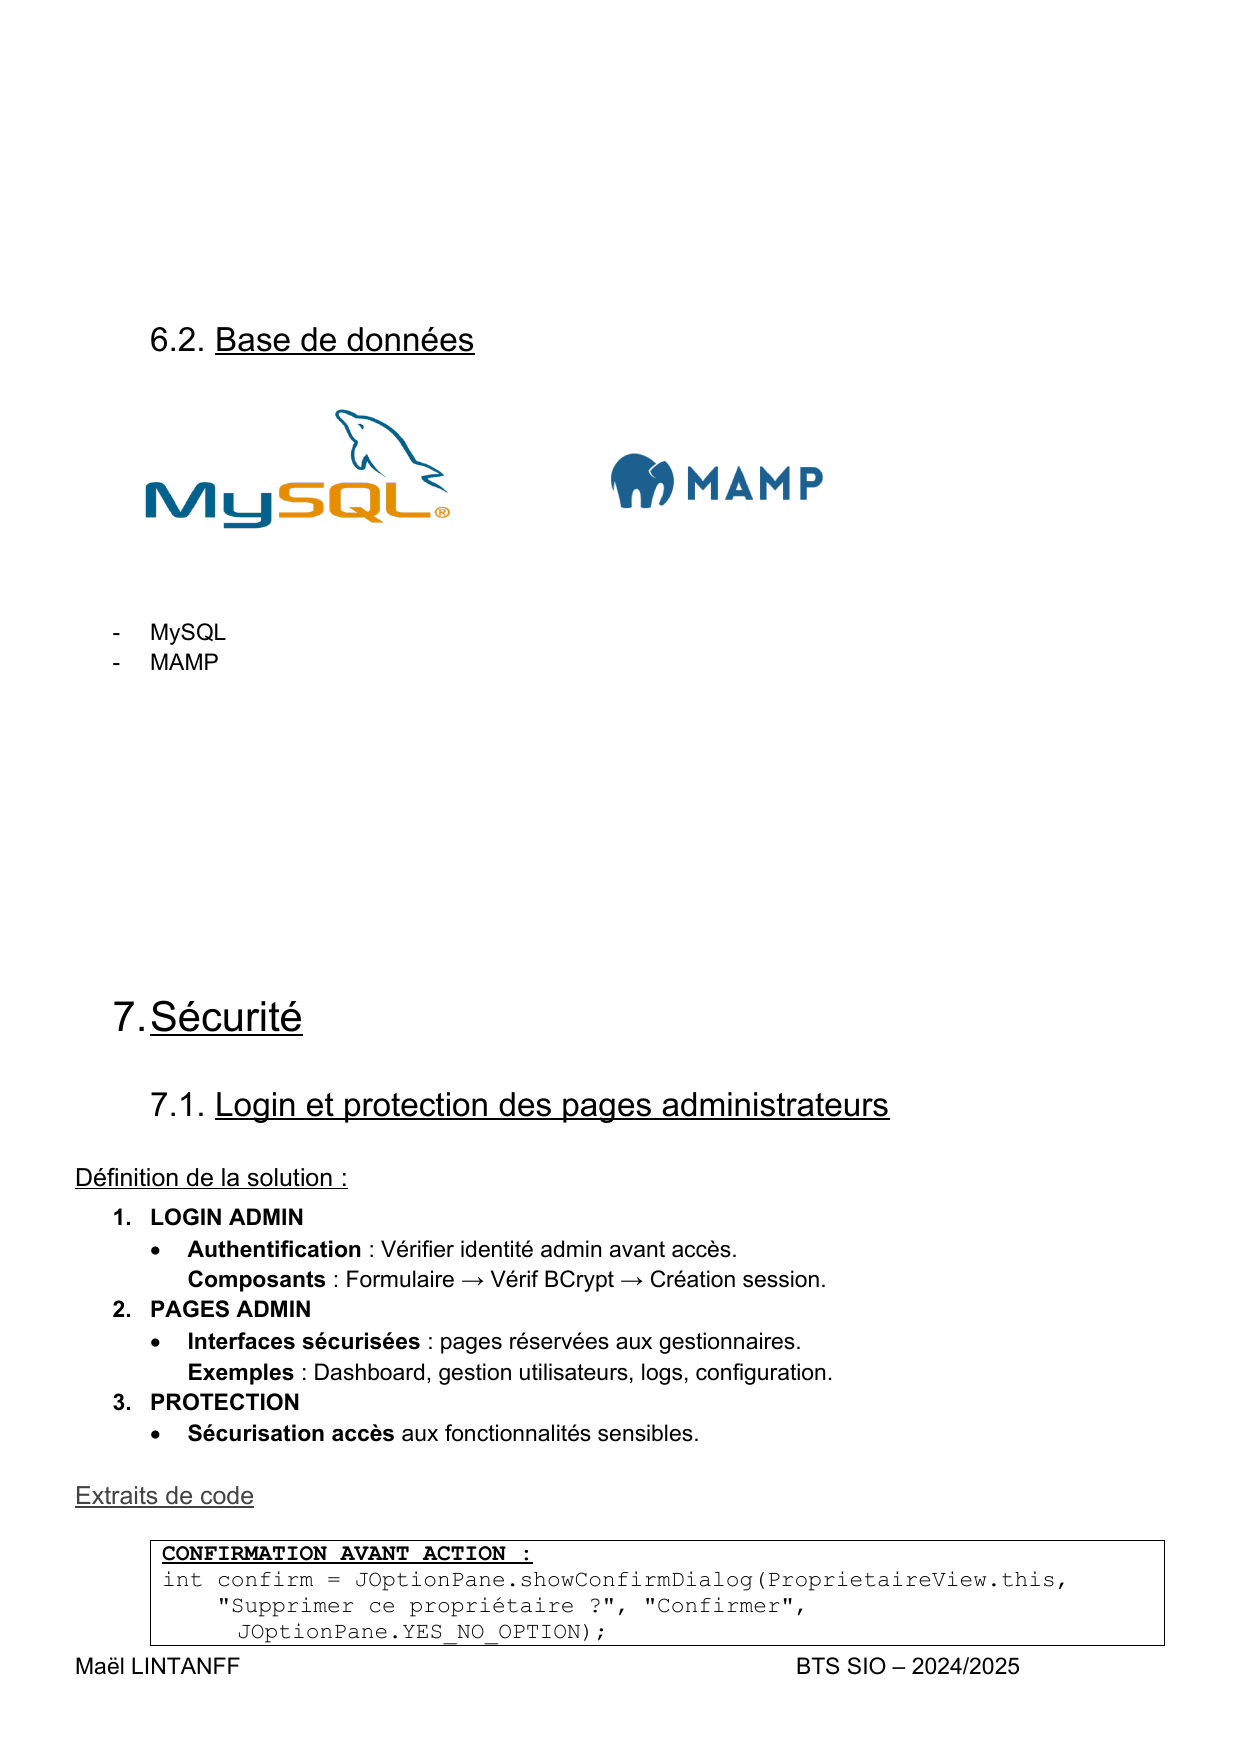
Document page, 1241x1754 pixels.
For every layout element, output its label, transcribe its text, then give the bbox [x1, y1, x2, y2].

list PAGES ADMIN [112, 1296, 1165, 1323]
list LOGIN ADMIN [112, 1204, 1165, 1230]
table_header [151, 1541, 1164, 1645]
list MAMP [112, 649, 1165, 675]
list MySQL [112, 618, 1165, 645]
subtitle Sécurité [112, 992, 1165, 1040]
list Interfaces sécurisées : pages réservées aux gestionnaires. Exemples : Dashboard, gestion utilisateurs, logs, configuration. [150, 1326, 1165, 1385]
picture [582, 391, 848, 568]
subtitle 7.1. Login et protection des pages administrateurs [150, 1085, 1165, 1123]
text Extraits de code [75, 1481, 1165, 1510]
picture [100, 369, 495, 568]
list Authentification : Vérifier identité admin avant accès. Composants : Formulaire → Vérif BCrypt → Création session. [150, 1234, 1165, 1292]
subtitle 6.2. Base de données [150, 320, 1165, 358]
list Sécurisation accès aux fonctionnalités sensibles. [150, 1419, 1165, 1447]
subtitle Définition de la solution : [75, 1162, 1165, 1191]
list PROTECTION [112, 1389, 1165, 1415]
